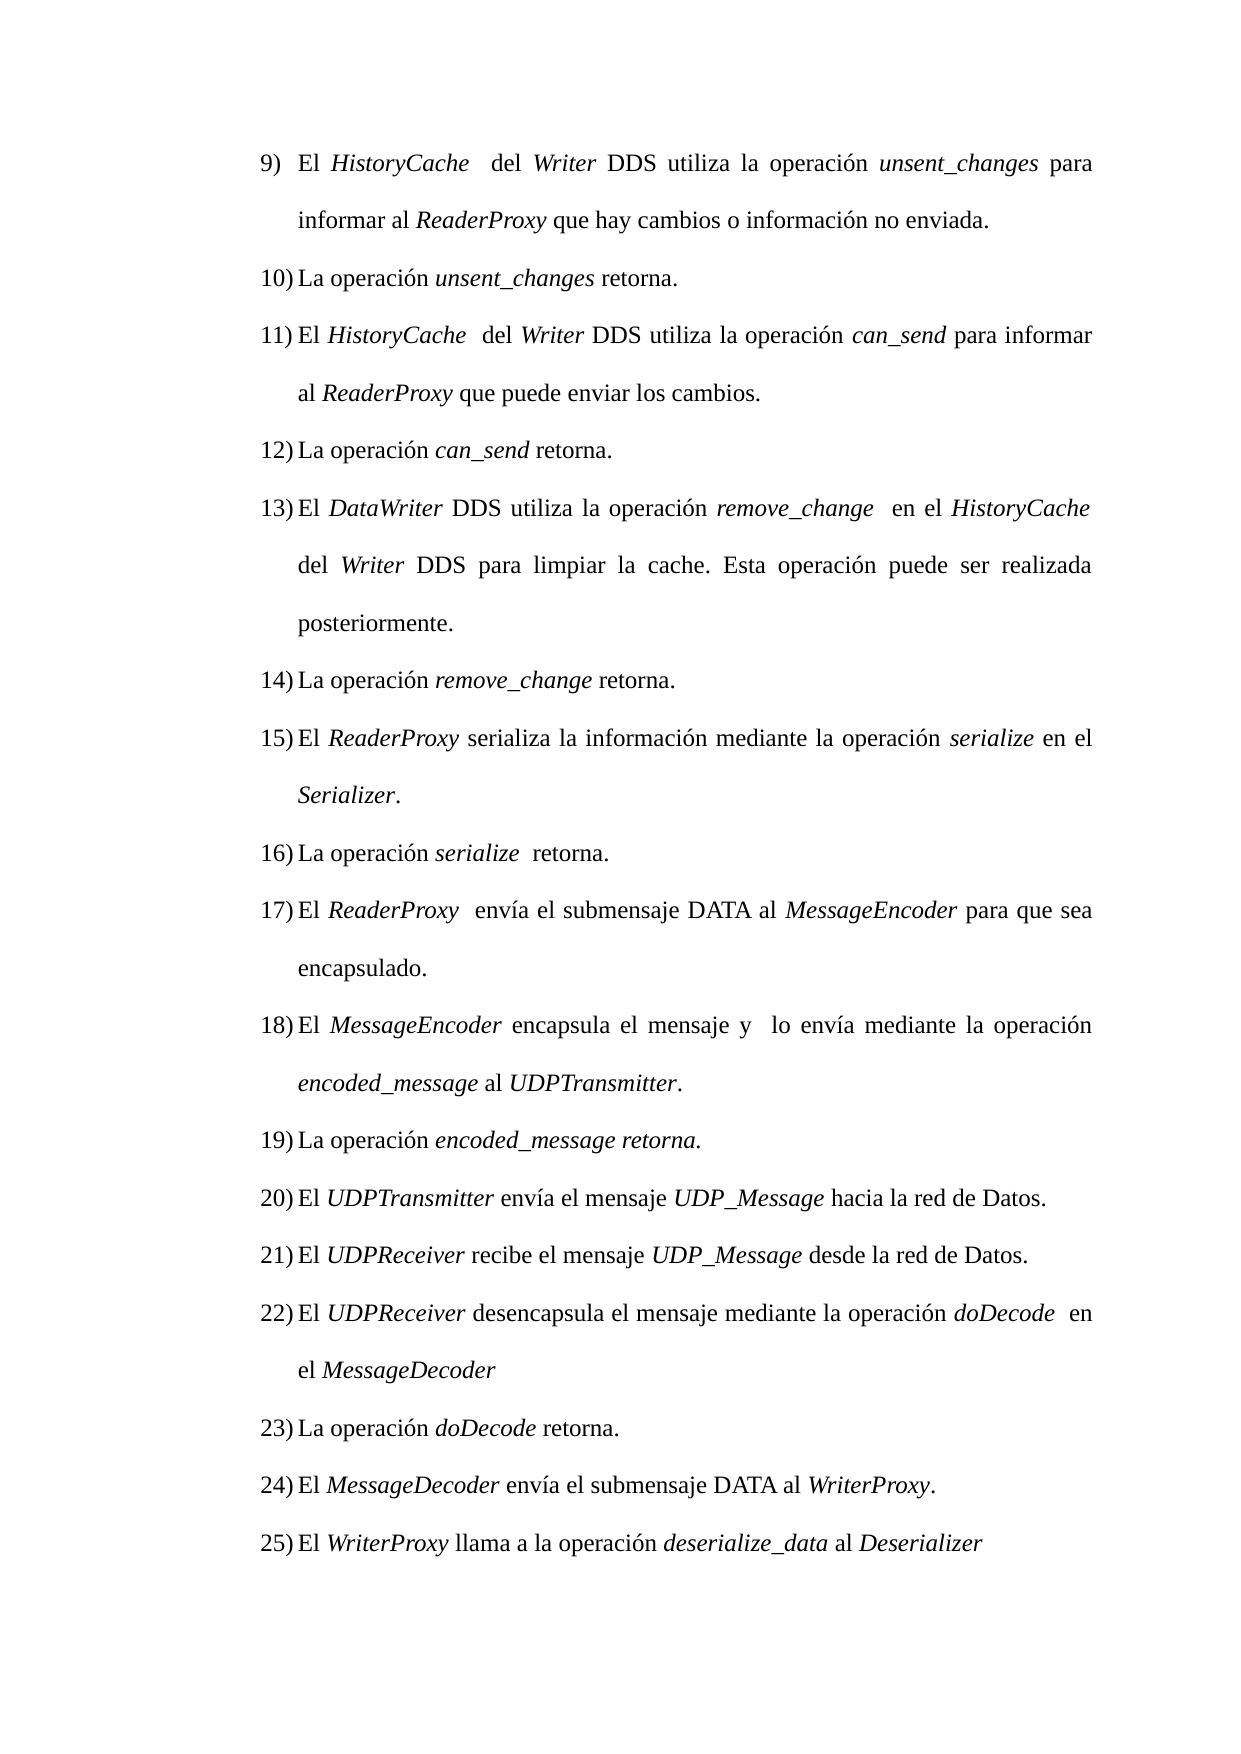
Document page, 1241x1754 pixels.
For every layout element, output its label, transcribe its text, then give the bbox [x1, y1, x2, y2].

list El WriterProxy llama a la operación deserialize_data al Deserializer [260, 1528, 1093, 1556]
list La operación can_send retorna. [260, 435, 1093, 464]
list El MessageEncoder encapsula el mensaje y lo envía mediante la operación encoded_message al UDPTransmitter. [260, 1010, 1093, 1096]
list La operación encoded_message retorna. [260, 1125, 1093, 1154]
list La operación serialize retorna. [260, 838, 1093, 866]
list El ReaderProxy envía el submensaje DATA al MessageEncoder para que sea encapsulado. [260, 895, 1093, 981]
list La operación doDecode retorna. [260, 1413, 1093, 1441]
list El ReaderProxy serializa la información mediante la operación serialize en el Serializer. [260, 723, 1093, 809]
list El UDPReceiver desencapsula el mensaje mediante la operación doDecode en el MessageDecoder [260, 1298, 1093, 1384]
list La operación remove_change retorna. [260, 665, 1093, 694]
list La operación unsent_changes retorna. [260, 263, 1093, 291]
list El MessageDecoder envía el submensaje DATA al WriterProxy. [260, 1470, 1093, 1499]
list El DataWriter DDS utiliza la operación remove_change en el HistoryCache del Writer DDS para limpiar la cache. Esta operación puede ser realizada posteriormente. [260, 493, 1093, 636]
list El HistoryCache del Writer DDS utiliza la operación can_send para informar al ReaderProxy que puede enviar los cambios. [260, 320, 1093, 406]
list El UDPReceiver recibe el mensaje UDP_Message desde la red de Datos. [260, 1240, 1093, 1269]
list El HistoryCache del Writer DDS utiliza la operación unsent_changes para informar al ReaderProxy que hay cambios o información no enviada. [260, 148, 1093, 234]
list El UDPTransmitter envía el mensaje UDP_Message hacia la red de Datos. [260, 1183, 1093, 1211]
